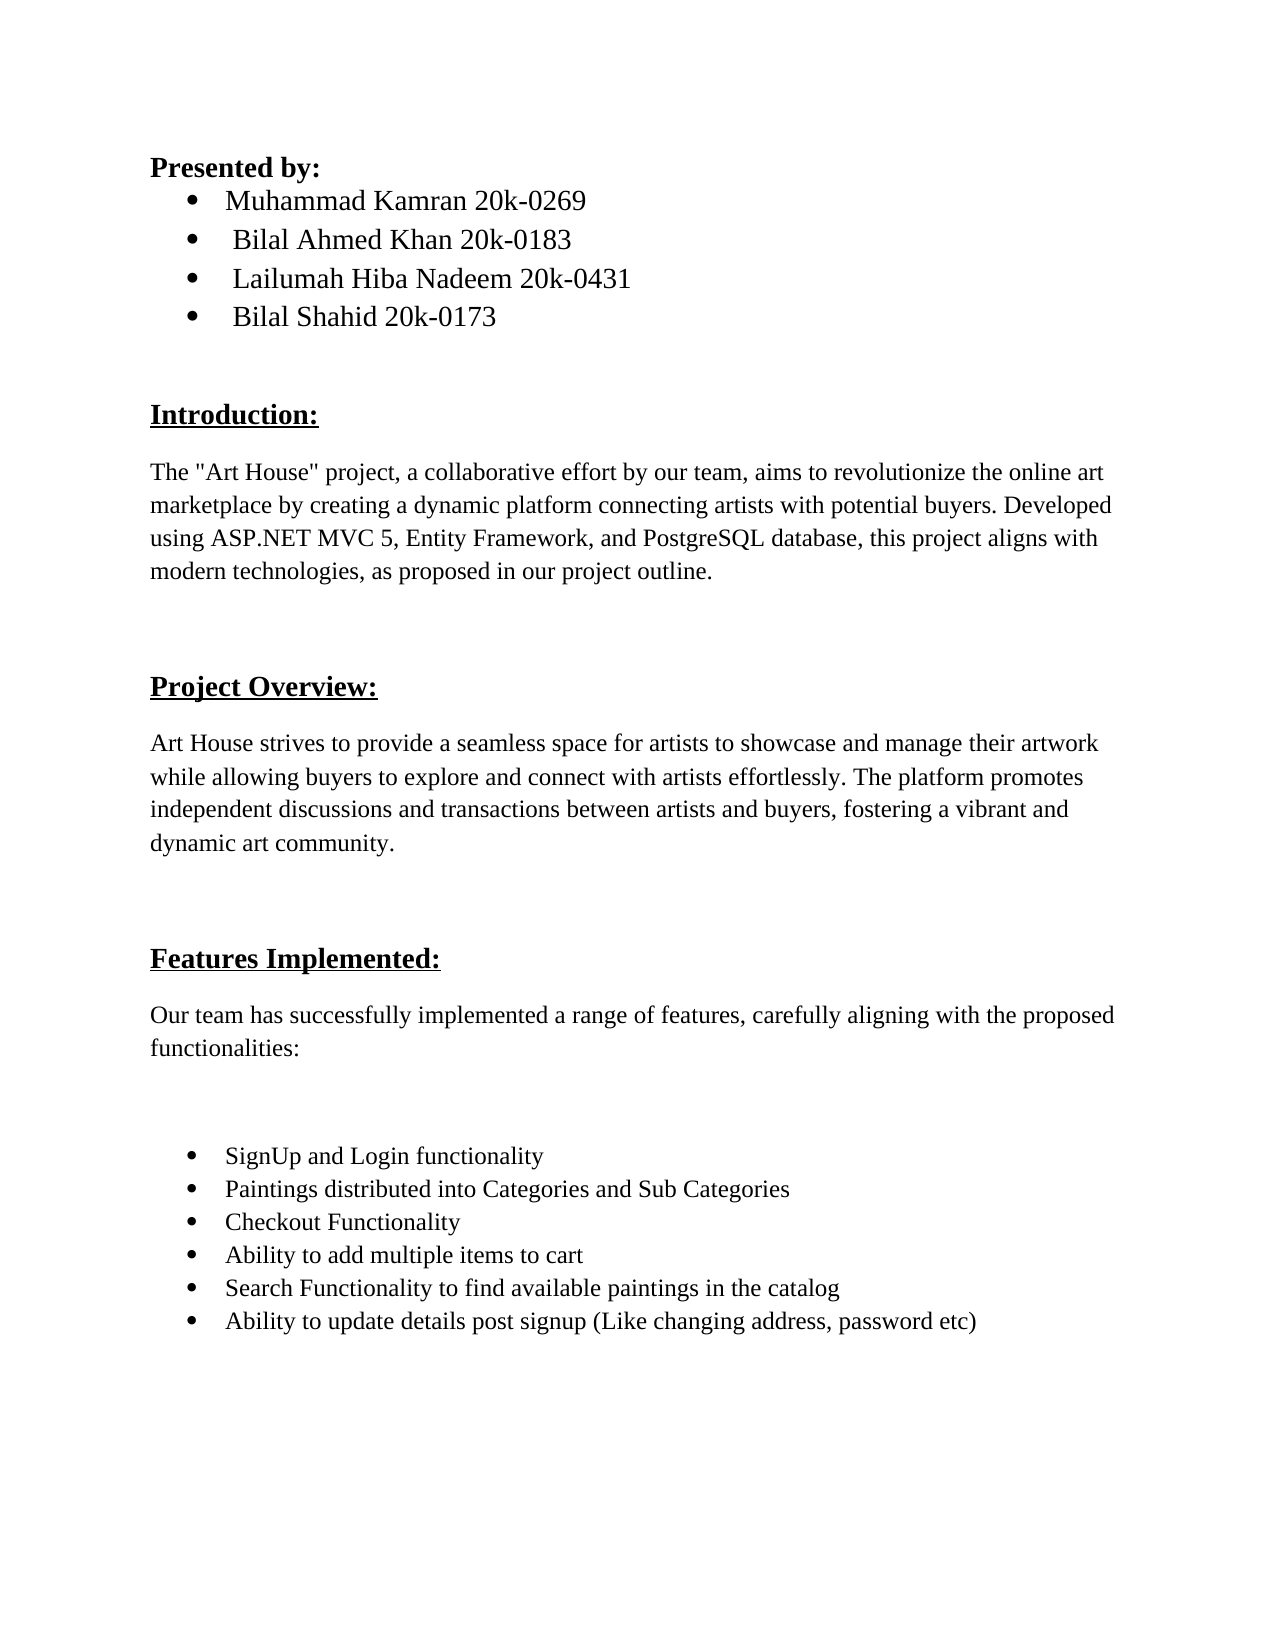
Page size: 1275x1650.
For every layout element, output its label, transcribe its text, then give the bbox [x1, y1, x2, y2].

list Ability to add multiple items to cart [187, 1240, 1125, 1269]
text The "Art House" project, a collaborative effort by our team, aims to revolutionize the online art marketplace by creating a dynamic platform connecting artists with potential buyers. Developed using ASP.NET MVC 5, Entity Framework, and PostgreSQL database, this project aligns with modern technologies, as proposed in our project outline. [150, 457, 1125, 585]
list Bilal Ahmed Khan 20k-0183 [187, 222, 1125, 256]
list Bilal Shahid 20k-0173 [187, 299, 1125, 333]
list Paintings distributed into Categories and Sub Categories [187, 1174, 1125, 1203]
text Project Overview: [150, 669, 1125, 703]
list Checkout Functionality [187, 1207, 1125, 1236]
text Introduction: [150, 397, 1125, 431]
text Presented by: [150, 150, 1125, 183]
list Ability to update details post signup (Like changing address, password etc) [187, 1306, 1125, 1335]
text Our team has successfully implemented a range of features, carefully aligning with the proposed functionalities: [150, 1000, 1125, 1062]
list Search Functionality to find available paintings in the catalog [187, 1273, 1125, 1302]
list SignUp and Login functionality [187, 1141, 1125, 1170]
text Art House strives to provide a seamless space for artists to showcase and manage their artwork while allowing buyers to explore and connect with artists effortlessly. The platform promotes independent discussions and transactions between artists and buyers, fostering a vibrant and dynamic art community. [150, 728, 1125, 856]
list Lailumah Hiba Nadeem 20k-0431 [187, 261, 1125, 294]
text Features Implemented: [150, 941, 1125, 974]
list Muhammad Kamran 20k-0269 [187, 183, 1125, 217]
